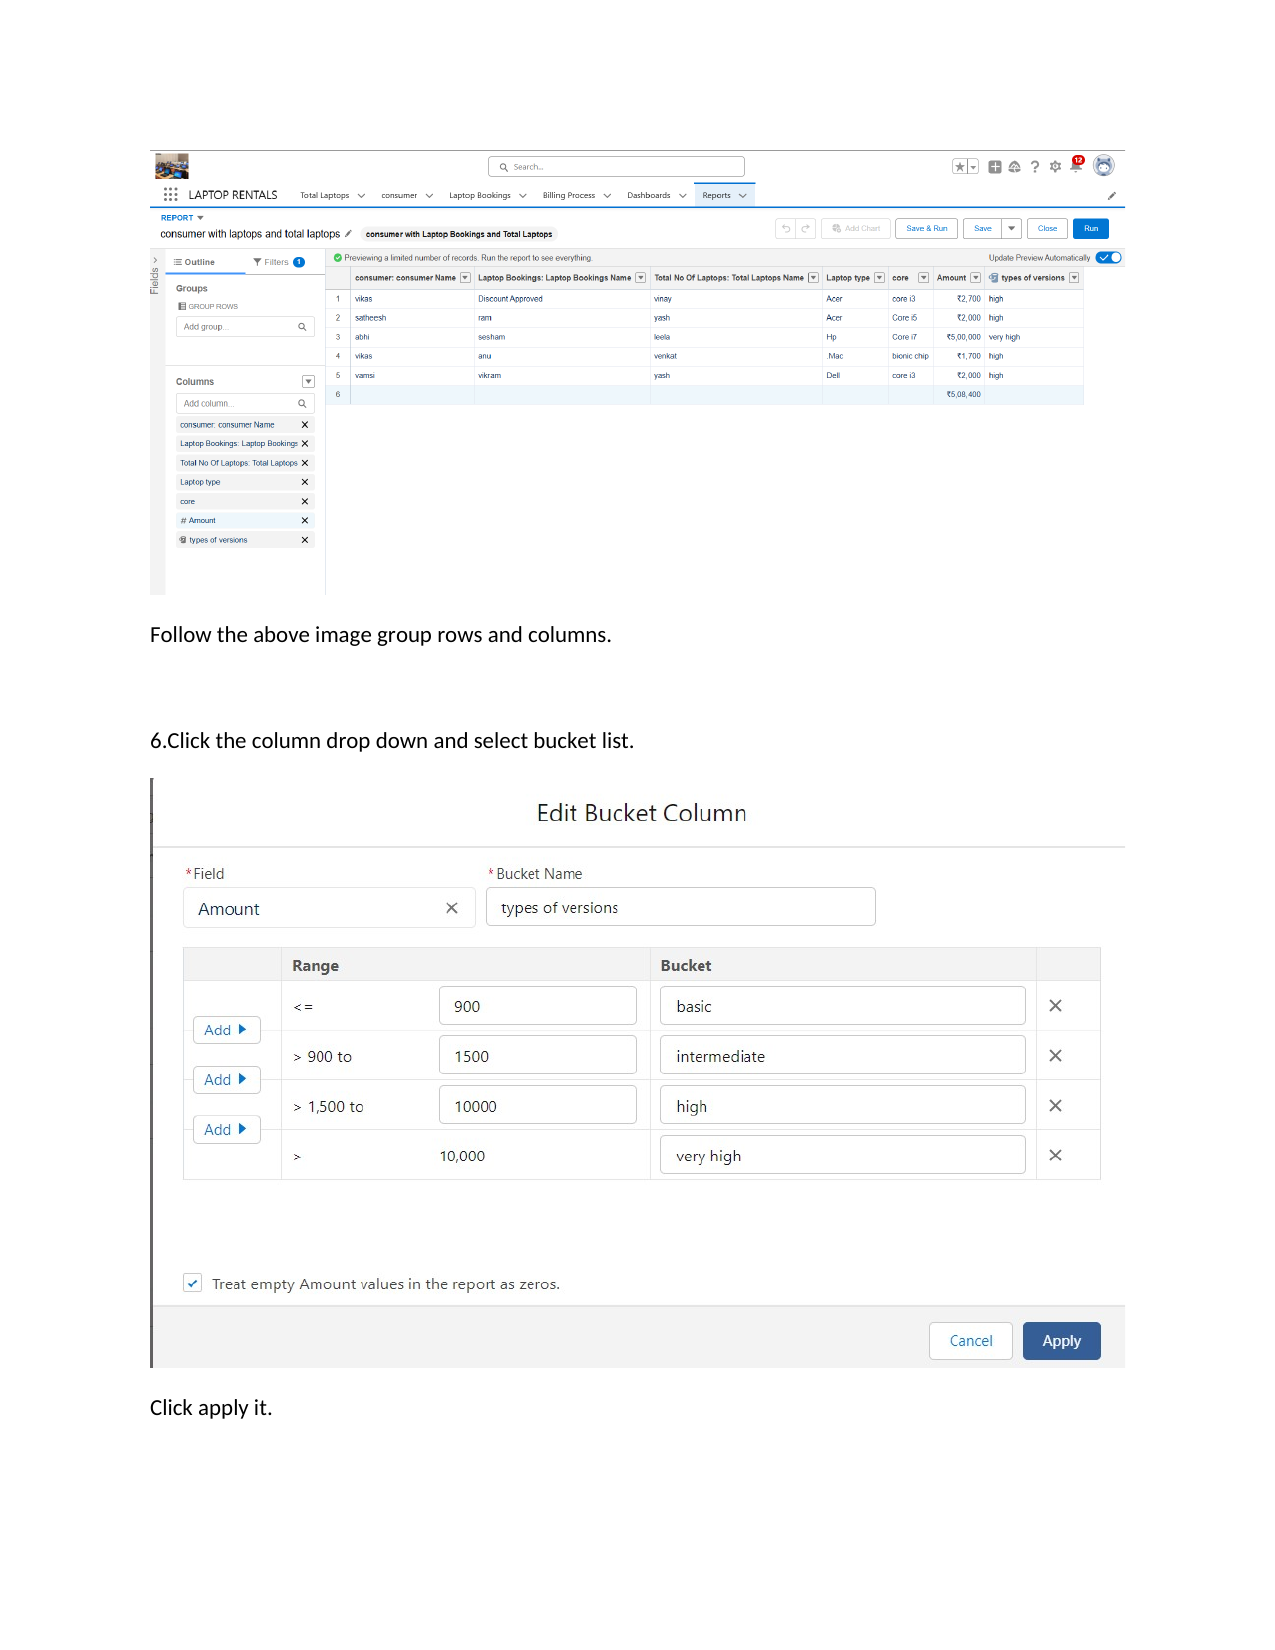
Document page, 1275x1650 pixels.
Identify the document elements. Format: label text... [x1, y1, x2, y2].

picture [150, 150, 1125, 595]
text Click apply it. [150, 1393, 1125, 1421]
text Follow the above image group rows and columns. [150, 620, 1125, 648]
text 6.Click the column drop down and select bucket list. [150, 726, 1125, 754]
picture [150, 778, 1125, 1368]
